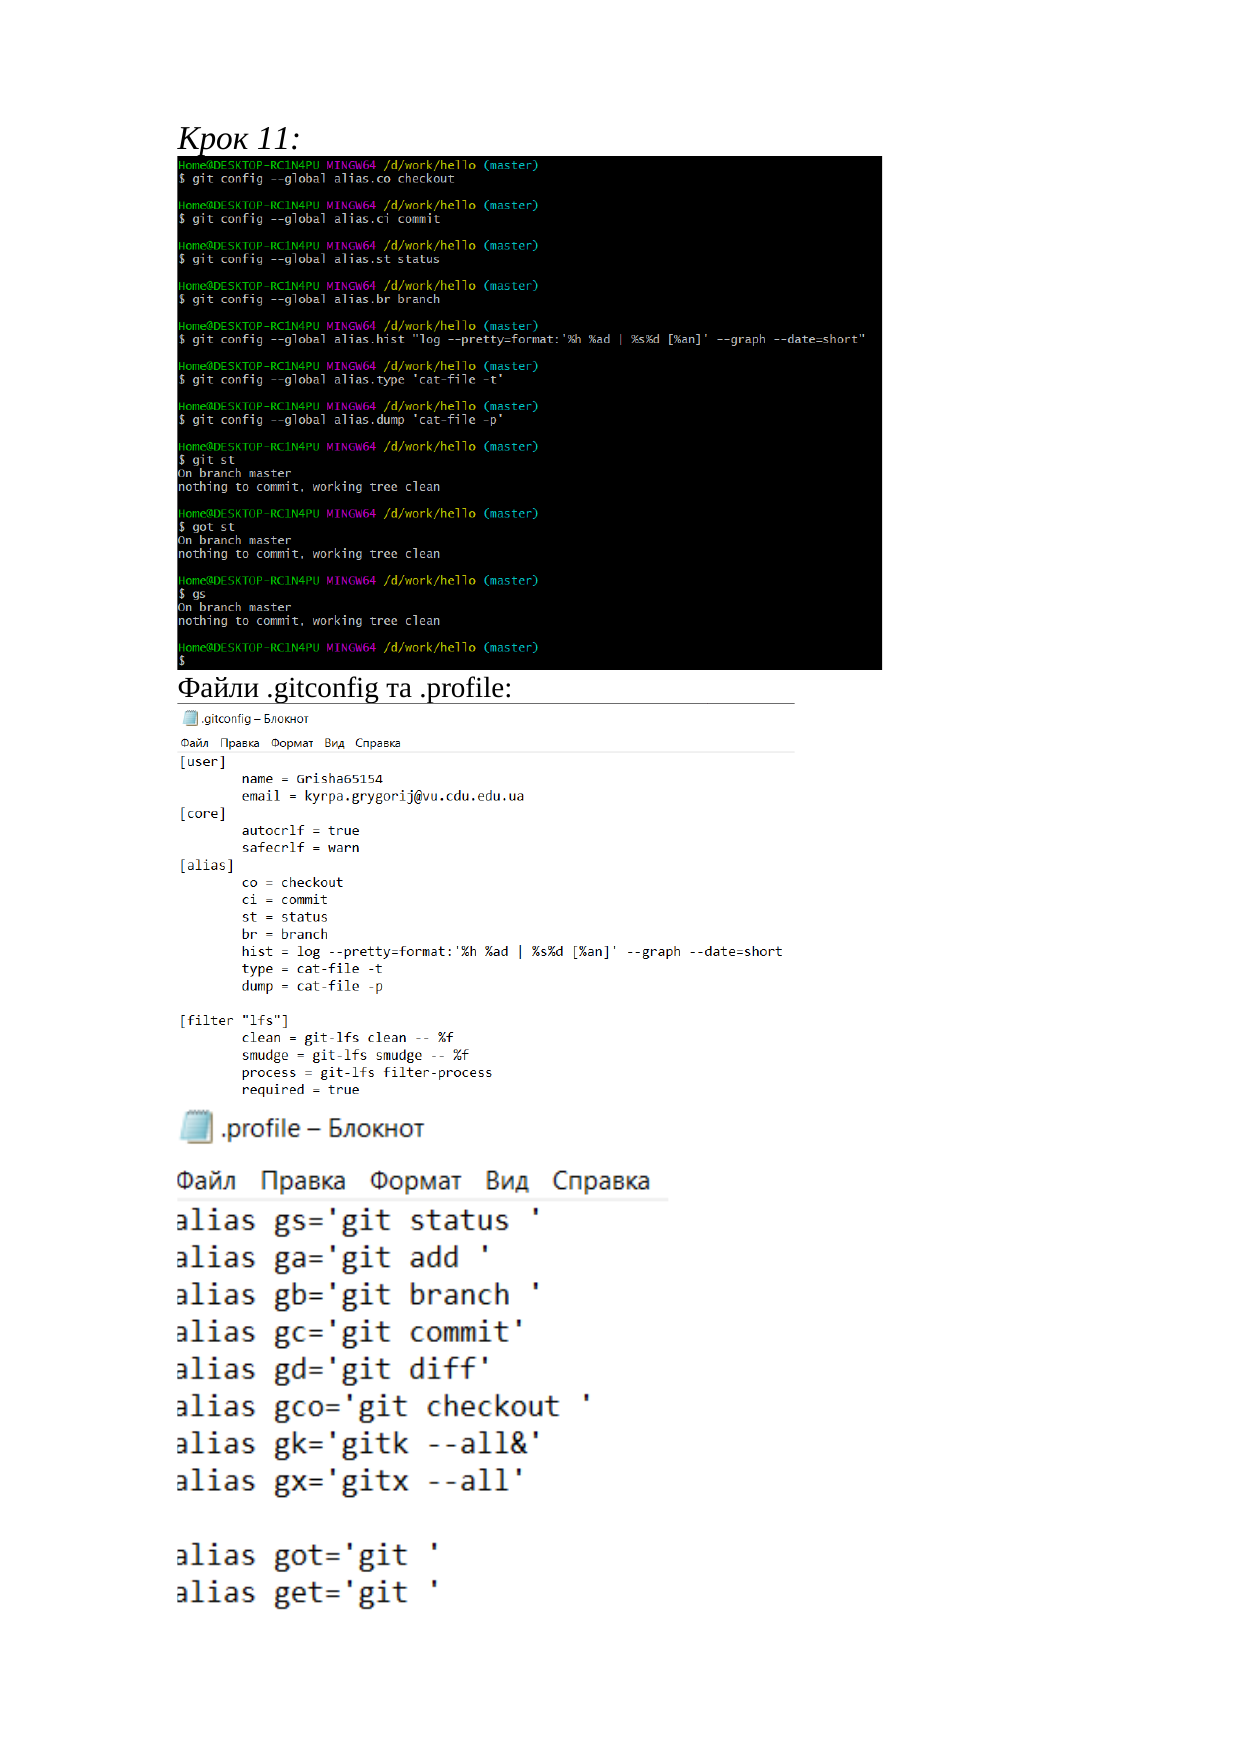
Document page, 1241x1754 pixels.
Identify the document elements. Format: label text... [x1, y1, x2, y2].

picture [177, 156, 883, 670]
text Крок 11: [177, 118, 1152, 156]
picture [177, 703, 795, 1632]
text Файли .gitconfig та .profile: [177, 670, 1152, 703]
